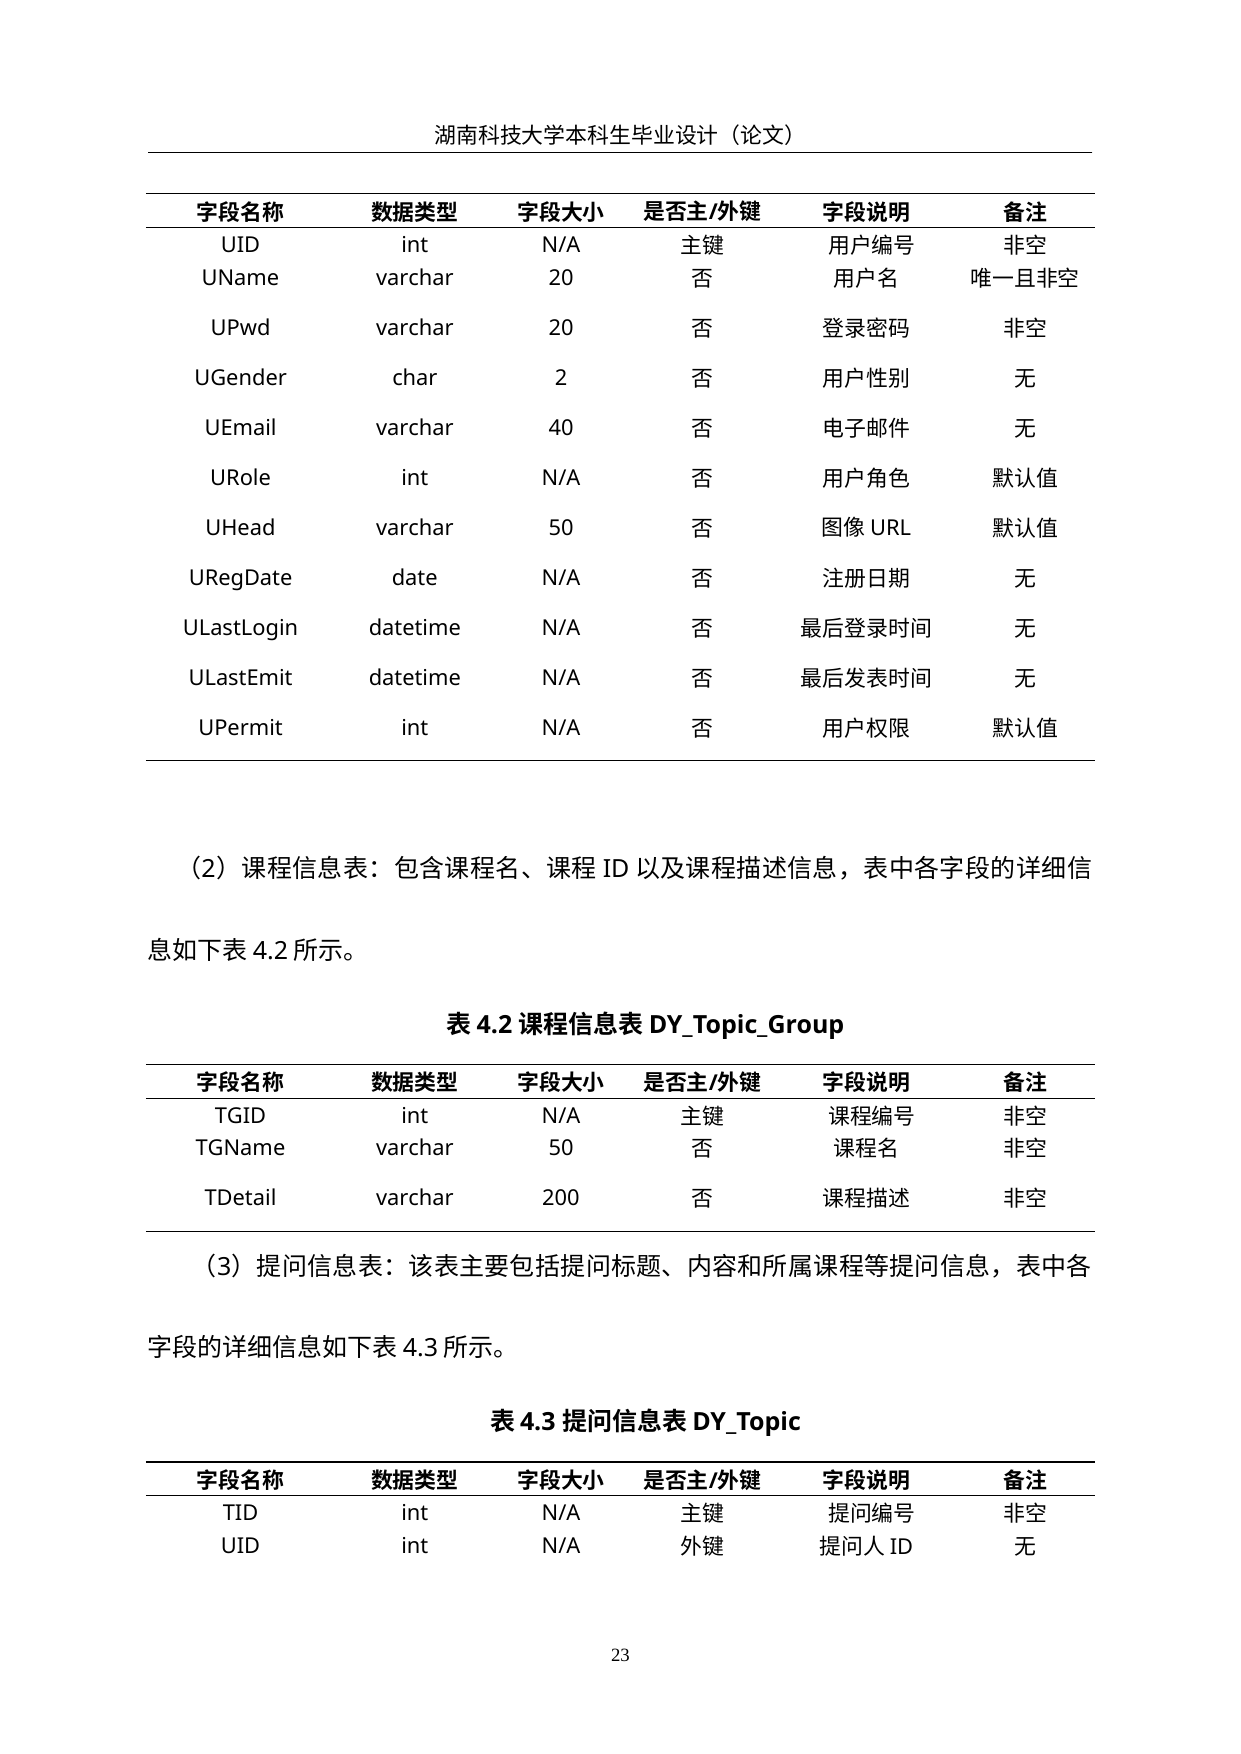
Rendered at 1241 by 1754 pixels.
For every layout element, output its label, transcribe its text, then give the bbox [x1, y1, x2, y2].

table_cell int [335, 710, 494, 760]
table_header 字段大小 [494, 1463, 627, 1495]
table_cell 主键 [627, 1099, 777, 1131]
table_cell 非空 [955, 1181, 1094, 1231]
table_header 字段名称 [146, 1463, 335, 1495]
table_cell varchar [335, 410, 494, 460]
table_cell UName [146, 260, 335, 310]
table_header 是否主/外键 [627, 1065, 777, 1097]
table_cell 注册日期 [777, 560, 955, 610]
table_cell 唯一且非空 [955, 260, 1094, 310]
table_cell 否 [627, 1181, 777, 1231]
table_cell datetime [335, 660, 494, 710]
table_cell 提问编号 [777, 1496, 955, 1528]
table_cell 否 [627, 310, 777, 360]
table_header 字段名称 [146, 1065, 335, 1097]
table_cell UID [146, 1529, 335, 1578]
table_cell 2 [494, 360, 627, 410]
table_cell 非空 [955, 1131, 1094, 1181]
table_cell N/A [494, 460, 627, 510]
table_cell 外键 [627, 1529, 777, 1578]
table_cell varchar [335, 260, 494, 310]
table_cell int [335, 1529, 494, 1578]
table_cell N/A [494, 610, 627, 660]
table_cell 无 [955, 660, 1094, 710]
table_cell 默认值 [955, 710, 1094, 760]
table_cell 提问人ID [777, 1529, 955, 1578]
table_cell ULastLogin [146, 610, 335, 660]
table_cell 非空 [955, 1496, 1094, 1528]
table_cell 20 [494, 310, 627, 360]
table_cell 50 [494, 1131, 627, 1181]
table_cell char [335, 360, 494, 410]
table_cell UPermit [146, 710, 335, 760]
table_header 字段说明 [777, 1463, 955, 1495]
text （3）提问信息表：该表主要包括提问标题、内容和所属课程等提问信息，表中各字段的详细信息如下表4.3所示。 [148, 1232, 1092, 1378]
table_cell 40 [494, 410, 627, 460]
table_cell 20 [494, 260, 627, 310]
table_cell 默认值 [955, 510, 1094, 560]
table_cell UPwd [146, 310, 335, 360]
table_header 备注 [955, 1463, 1094, 1495]
table_header 字段说明 [777, 1065, 955, 1097]
table_cell varchar [335, 1181, 494, 1231]
table_cell UID [146, 228, 335, 260]
table_cell 否 [627, 460, 777, 510]
table_cell N/A [494, 560, 627, 610]
table_cell 课程名 [777, 1131, 955, 1181]
table_cell 无 [955, 360, 1094, 410]
table_cell 无 [955, 410, 1094, 460]
table_cell 否 [627, 610, 777, 660]
table_header 字段大小 [494, 1065, 627, 1097]
table_header 字段名称 [146, 194, 335, 227]
table_cell date [335, 560, 494, 610]
table_cell 课程编号 [777, 1099, 955, 1131]
text 表4.3 提问信息表DY_Topic [148, 1387, 1092, 1452]
table_cell 无 [955, 610, 1094, 660]
table_cell N/A [494, 1496, 627, 1528]
table_cell 登录密码 [777, 310, 955, 360]
table_cell 课程描述 [777, 1181, 955, 1231]
table_cell 50 [494, 510, 627, 560]
table_cell 用户性别 [777, 360, 955, 410]
table_cell varchar [335, 310, 494, 360]
table_header 备注 [955, 1065, 1094, 1097]
table_cell int [335, 228, 494, 260]
table_cell 默认值 [955, 460, 1094, 510]
table_cell 非空 [955, 310, 1094, 360]
text （2）课程信息表：包含课程名、课程ID以及课程描述信息，表中各字段的详细信息如下表4.2所示。 [148, 834, 1092, 981]
table_cell 否 [627, 410, 777, 460]
table_cell 主键 [627, 1496, 777, 1528]
table_cell 否 [627, 560, 777, 610]
table_cell TDetail [146, 1181, 335, 1231]
table_cell 图像URL [777, 510, 955, 560]
table_cell 无 [955, 1529, 1094, 1578]
table_cell URegDate [146, 560, 335, 610]
table_header 是否主/外键 [627, 194, 777, 227]
table_cell int [335, 1099, 494, 1131]
table_cell 最后发表时间 [777, 660, 955, 710]
table_cell int [335, 460, 494, 510]
table_cell 用户名 [777, 260, 955, 310]
table_cell N/A [494, 710, 627, 760]
table_header 数据类型 [335, 194, 494, 227]
table_cell TGID [146, 1099, 335, 1131]
table_cell TID [146, 1496, 335, 1528]
table_cell N/A [494, 1099, 627, 1131]
table_cell N/A [494, 1529, 627, 1578]
table_header 备注 [955, 194, 1094, 227]
table_cell varchar [335, 510, 494, 560]
table_header 是否主/外键 [627, 1463, 777, 1495]
table_cell 用户角色 [777, 460, 955, 510]
text 表4.2 课程信息表DY_Topic_Group [148, 990, 1092, 1055]
table_cell N/A [494, 228, 627, 260]
table_cell N/A [494, 660, 627, 710]
table_cell 主键 [627, 228, 777, 260]
table_header 字段大小 [494, 194, 627, 227]
table_cell int [335, 1496, 494, 1528]
table_cell TGName [146, 1131, 335, 1181]
table_cell 否 [627, 660, 777, 710]
table_cell 用户编号 [777, 228, 955, 260]
table_cell URole [146, 460, 335, 510]
table_cell 否 [627, 510, 777, 560]
table_cell ULastEmit [146, 660, 335, 710]
table_cell 用户权限 [777, 710, 955, 760]
table_cell 电子邮件 [777, 410, 955, 460]
table_cell UGender [146, 360, 335, 410]
table_cell 否 [627, 1131, 777, 1181]
table_cell 最后登录时间 [777, 610, 955, 660]
table_header 数据类型 [335, 1065, 494, 1097]
table_cell UEmail [146, 410, 335, 460]
table_header 字段说明 [777, 194, 955, 227]
table_cell 非空 [955, 1099, 1094, 1131]
table_cell varchar [335, 1131, 494, 1181]
table_cell 无 [955, 560, 1094, 610]
table_cell 200 [494, 1181, 627, 1231]
table_cell UHead [146, 510, 335, 560]
table_cell 非空 [955, 228, 1094, 260]
table_cell 否 [627, 710, 777, 760]
table_cell 否 [627, 360, 777, 410]
table_cell 否 [627, 260, 777, 310]
table_cell datetime [335, 610, 494, 660]
table_header 数据类型 [335, 1463, 494, 1495]
